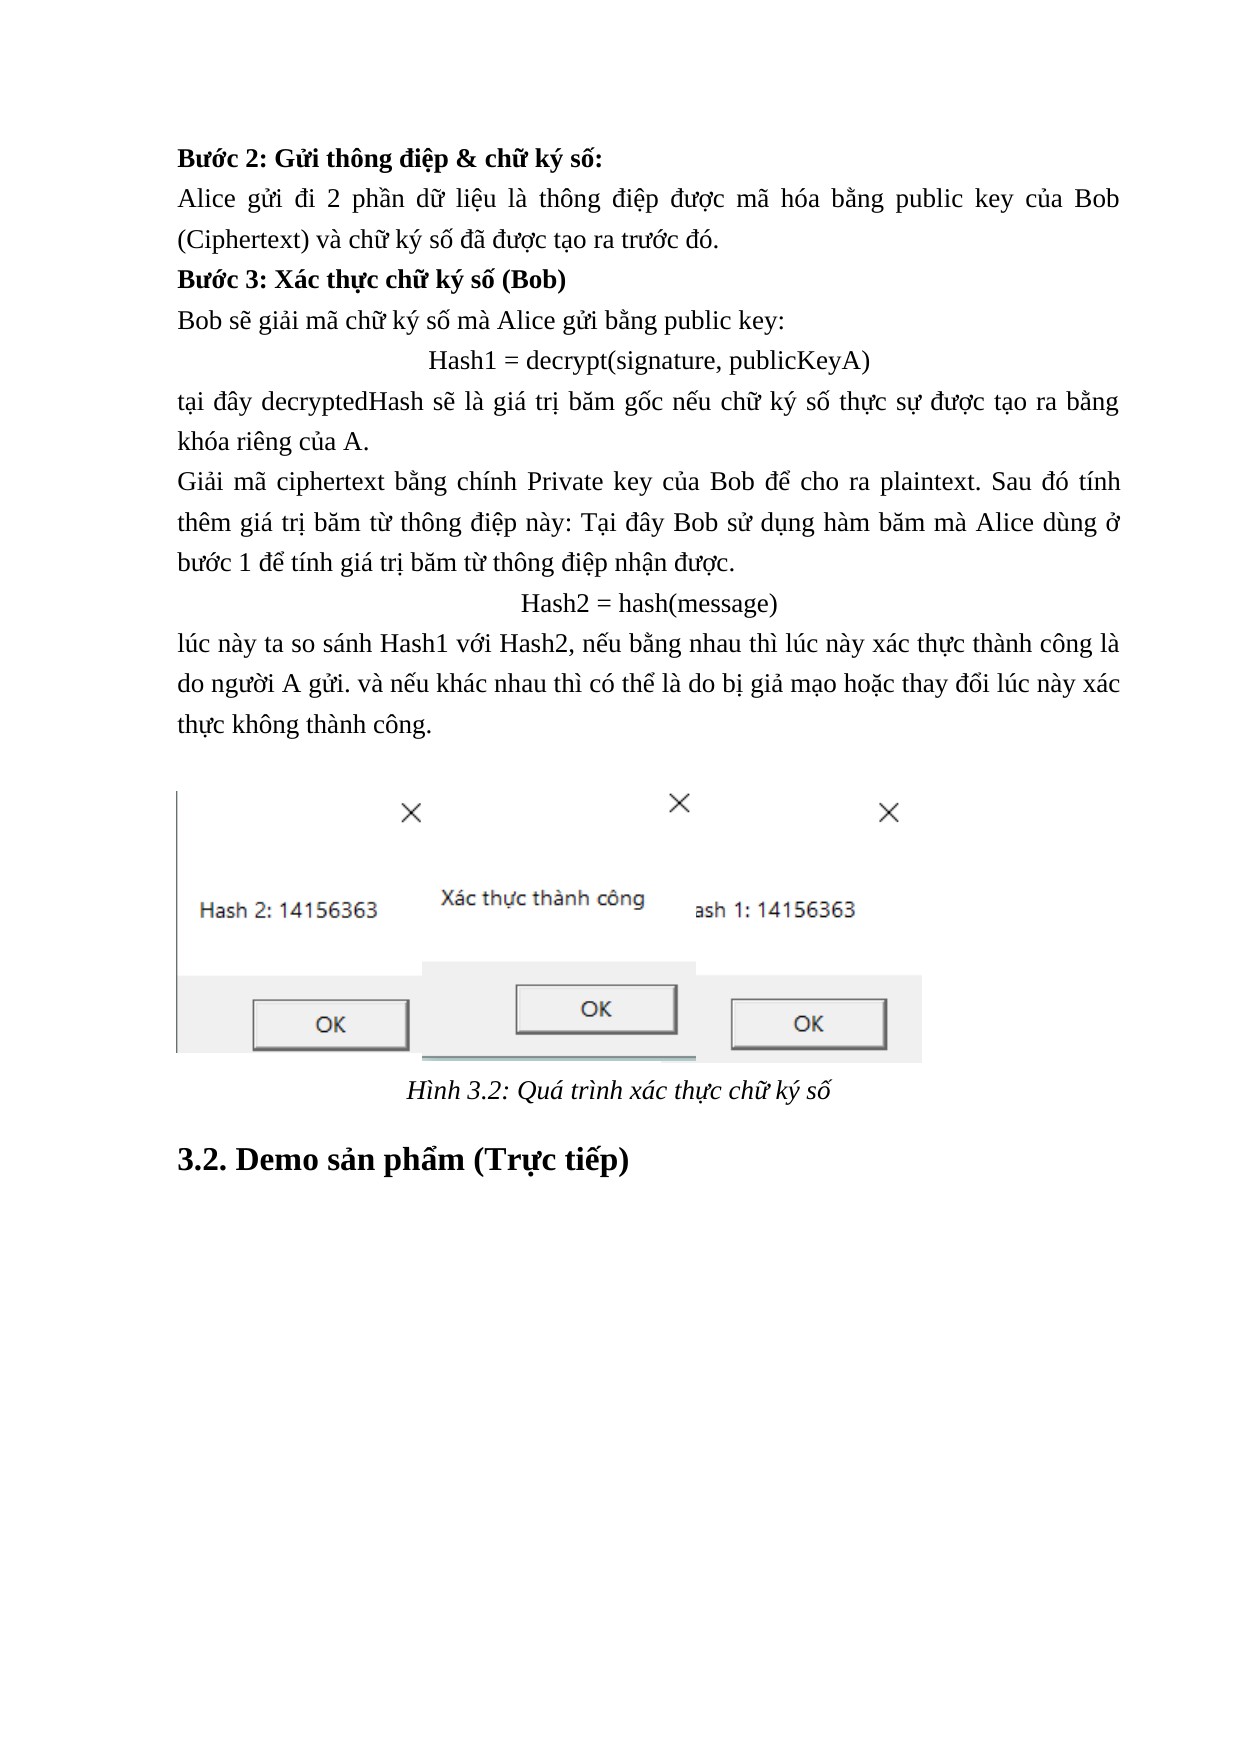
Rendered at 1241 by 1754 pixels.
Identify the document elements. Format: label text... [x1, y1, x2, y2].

text Hash2 = hash(message) [177, 587, 1122, 618]
text Bước 2: Gửi thông điệp & chữ ký số: [177, 142, 1122, 173]
picture [176, 791, 922, 1063]
text Giải mã ciphertext bằng chính Private key của Bob để cho ra plaintext. Sau đó tính thêm giá trị băm từ thông điệp này: Tại đây Bob sử dụng hàm băm mà Alice dùng ở bước 1 để tính giá trị băm từ thông điệp nhận được. [177, 465, 1122, 577]
text Hash1 = decrypt(signature, publicKeyA) [177, 344, 1122, 375]
text Bob sẽ giải mã chữ ký số mà Alice gửi bằng public key: [177, 304, 1122, 335]
text Hình 3.2: Quá trình xác thực chữ ký số [118, 1074, 1122, 1105]
text tại đây decryptedHash sẽ là giá trị băm gốc nếu chữ ký số thực sự được tạo ra bằng khóa riêng của A. [177, 384, 1122, 456]
text Alice gửi đi 2 phần dữ liệu là thông điệp được mã hóa bằng public key của Bob (Ciphertext) và chữ ký số đã được tạo ra trước đó. [177, 182, 1122, 254]
text Bước 3: Xác thực chữ ký số (Bob) [177, 263, 1122, 294]
subtitle 3.2. Demo sản phẩm (Trực tiếp) [177, 1139, 1122, 1178]
text lúc này ta so sánh Hash1 với Hash2, nếu bằng nhau thì lúc này xác thực thành công là do người A gửi. và nếu khác nhau thì có thể là do bị giả mạo hoặc thay đổi lúc này xác thực không thành công. [177, 627, 1122, 739]
